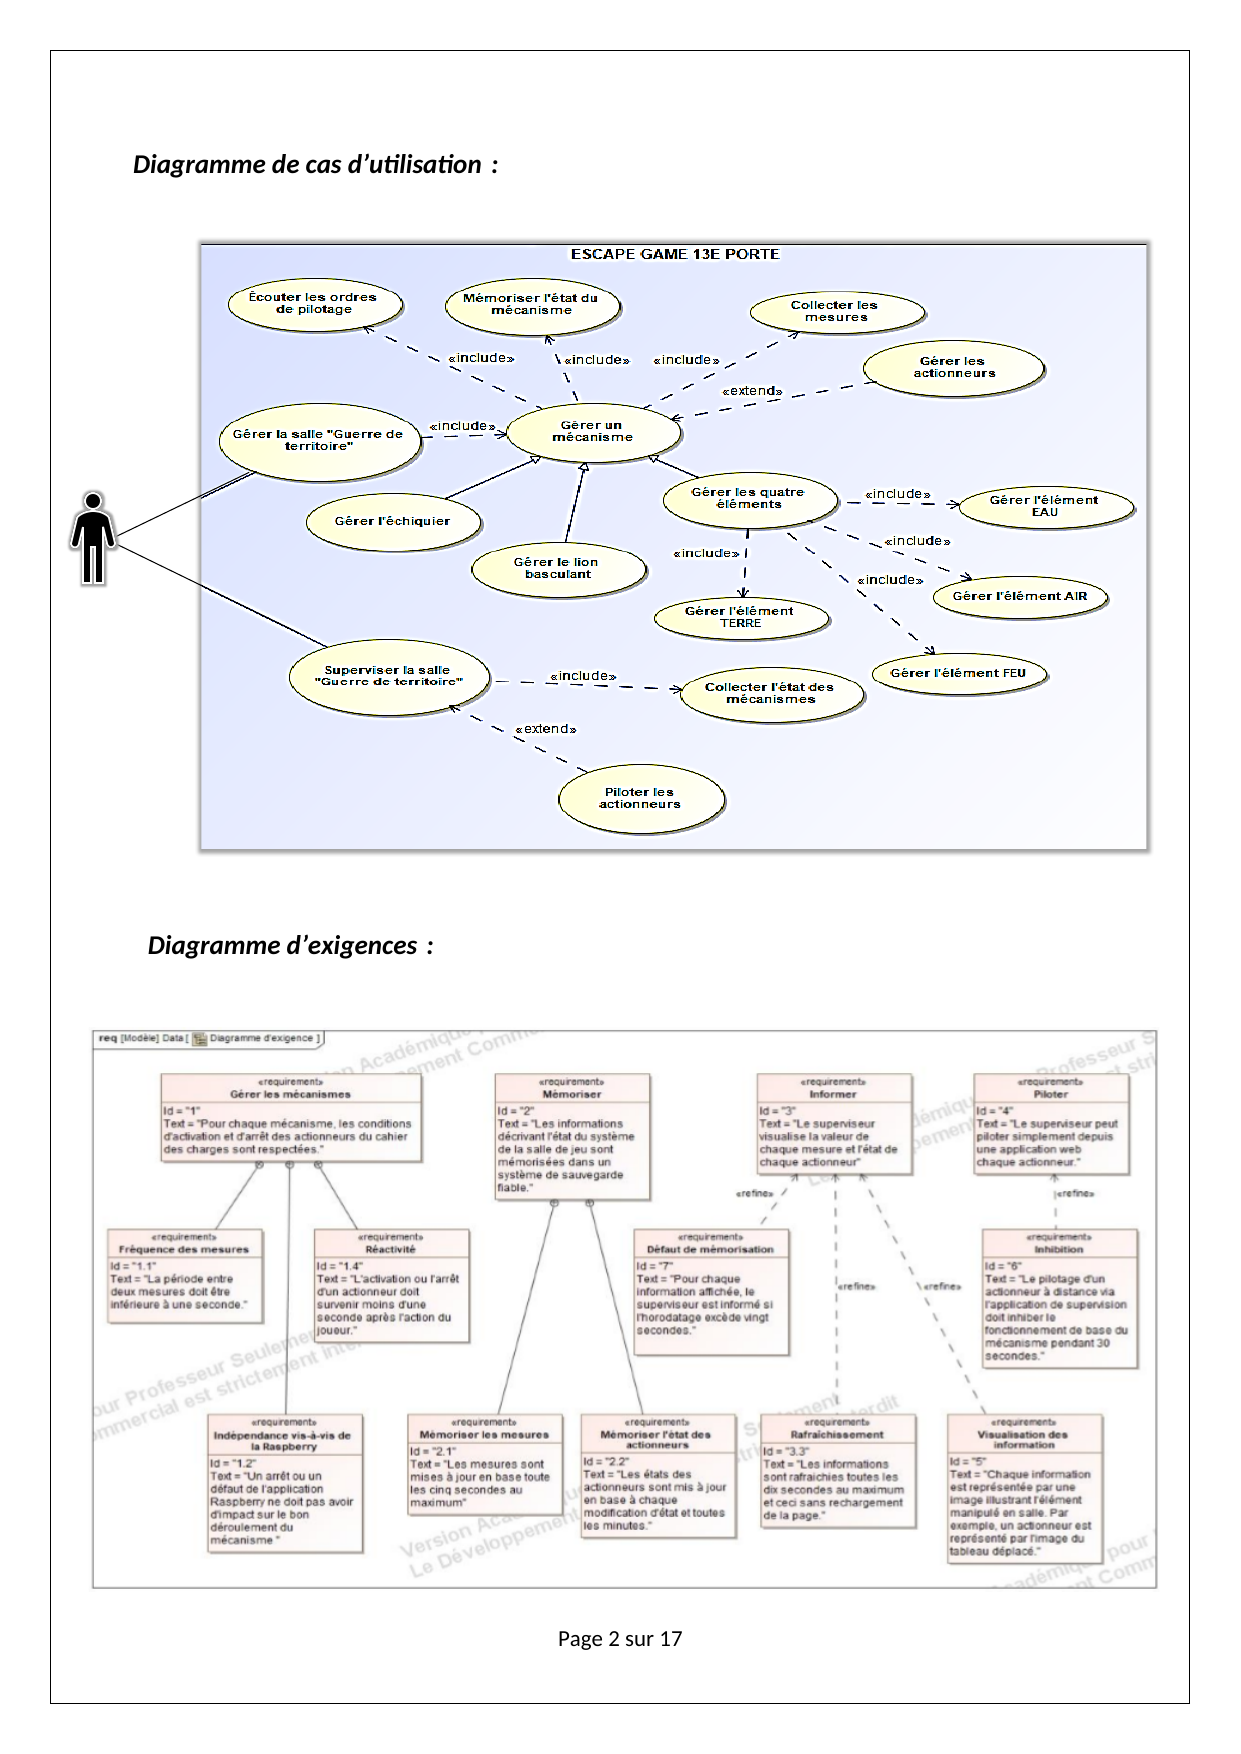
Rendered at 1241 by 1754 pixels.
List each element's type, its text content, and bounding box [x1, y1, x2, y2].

text Diagramme de cas d’utilisation : [133, 147, 1093, 181]
picture [88, 1027, 1160, 1592]
picture [201, 244, 1147, 849]
picture [45, 490, 141, 586]
text Diagramme d’exigences : [148, 928, 1093, 961]
